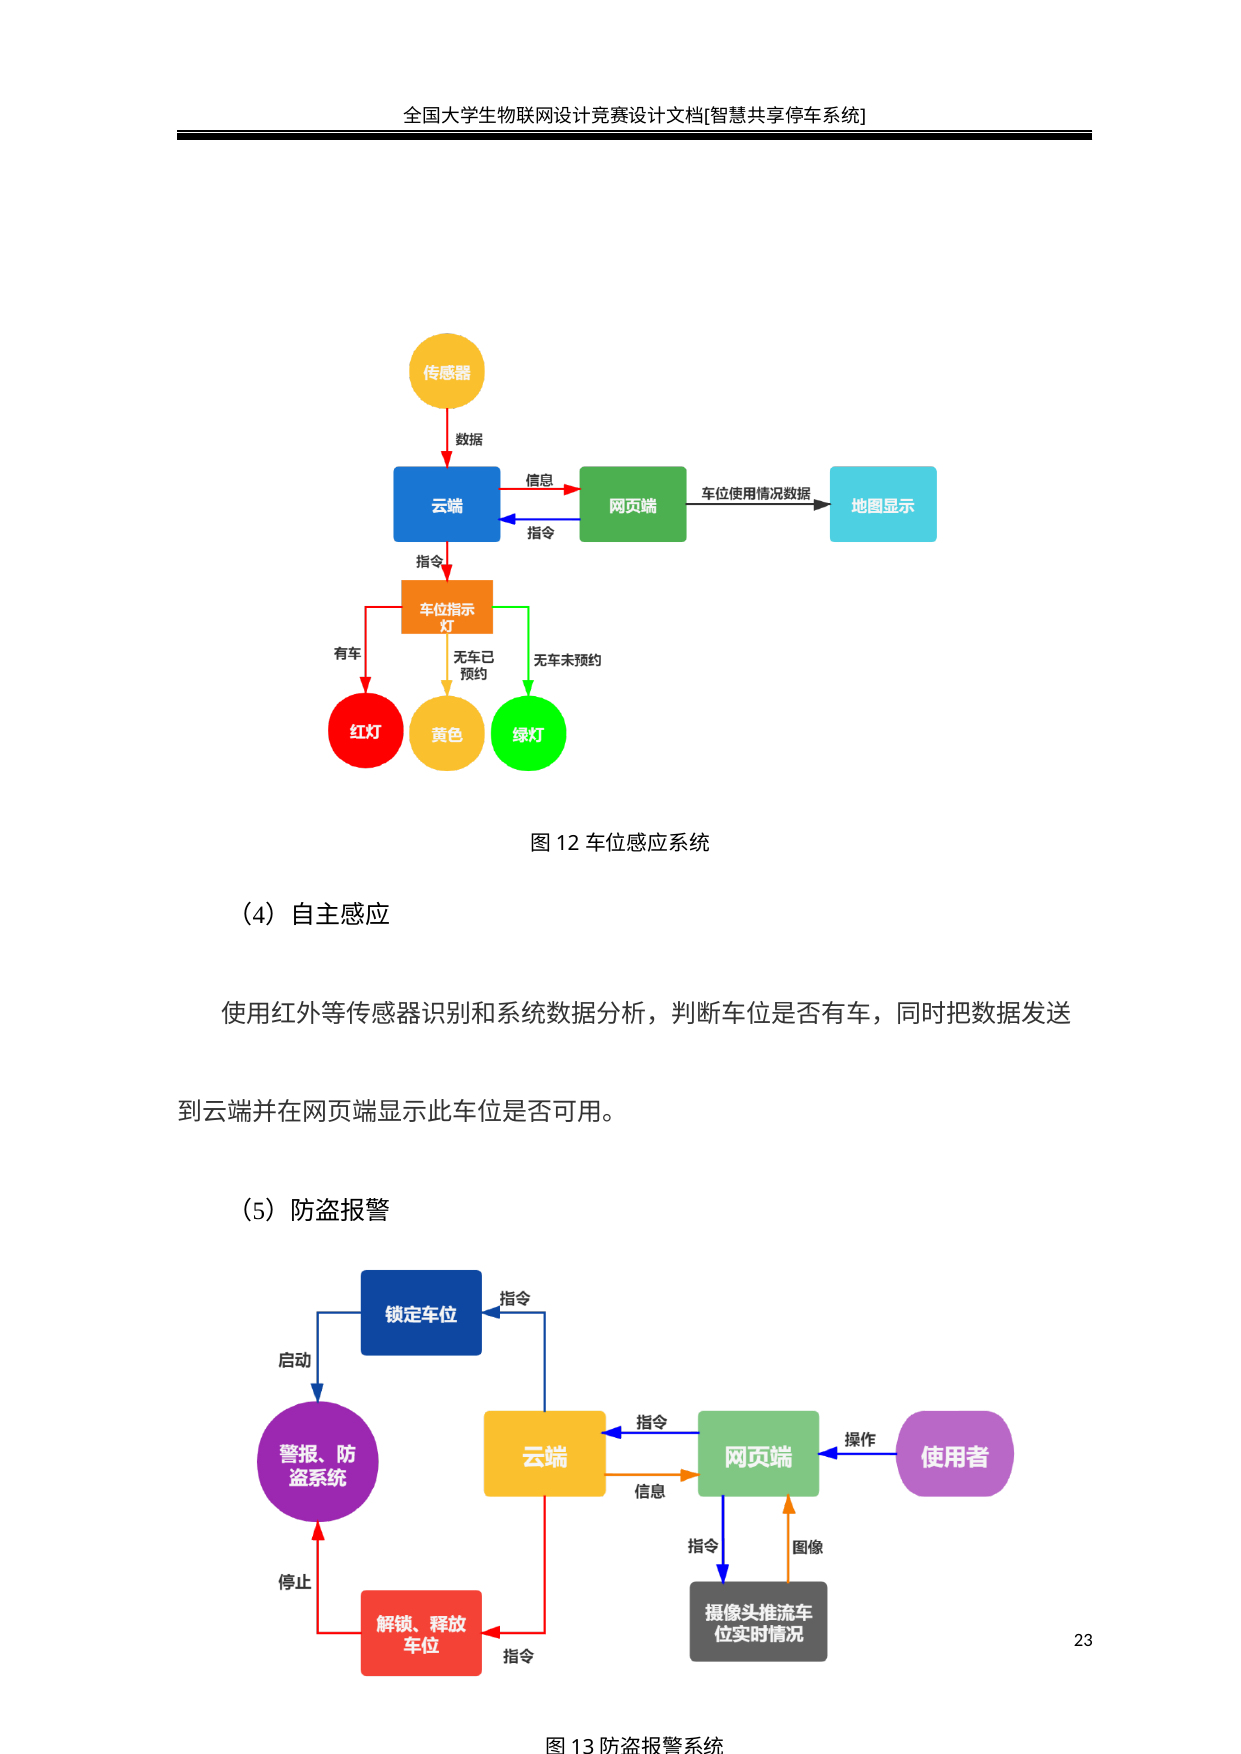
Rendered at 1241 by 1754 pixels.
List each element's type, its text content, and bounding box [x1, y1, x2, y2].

text 使用红外等传感器识别和系统数据分析，判断车位是否有车，同时把数据发送到云端并在网页端显示此车位是否可用。 [177, 979, 1092, 1142]
picture [228, 1241, 1042, 1704]
text （5）防盗报警 [177, 1176, 1092, 1241]
picture [296, 308, 961, 796]
